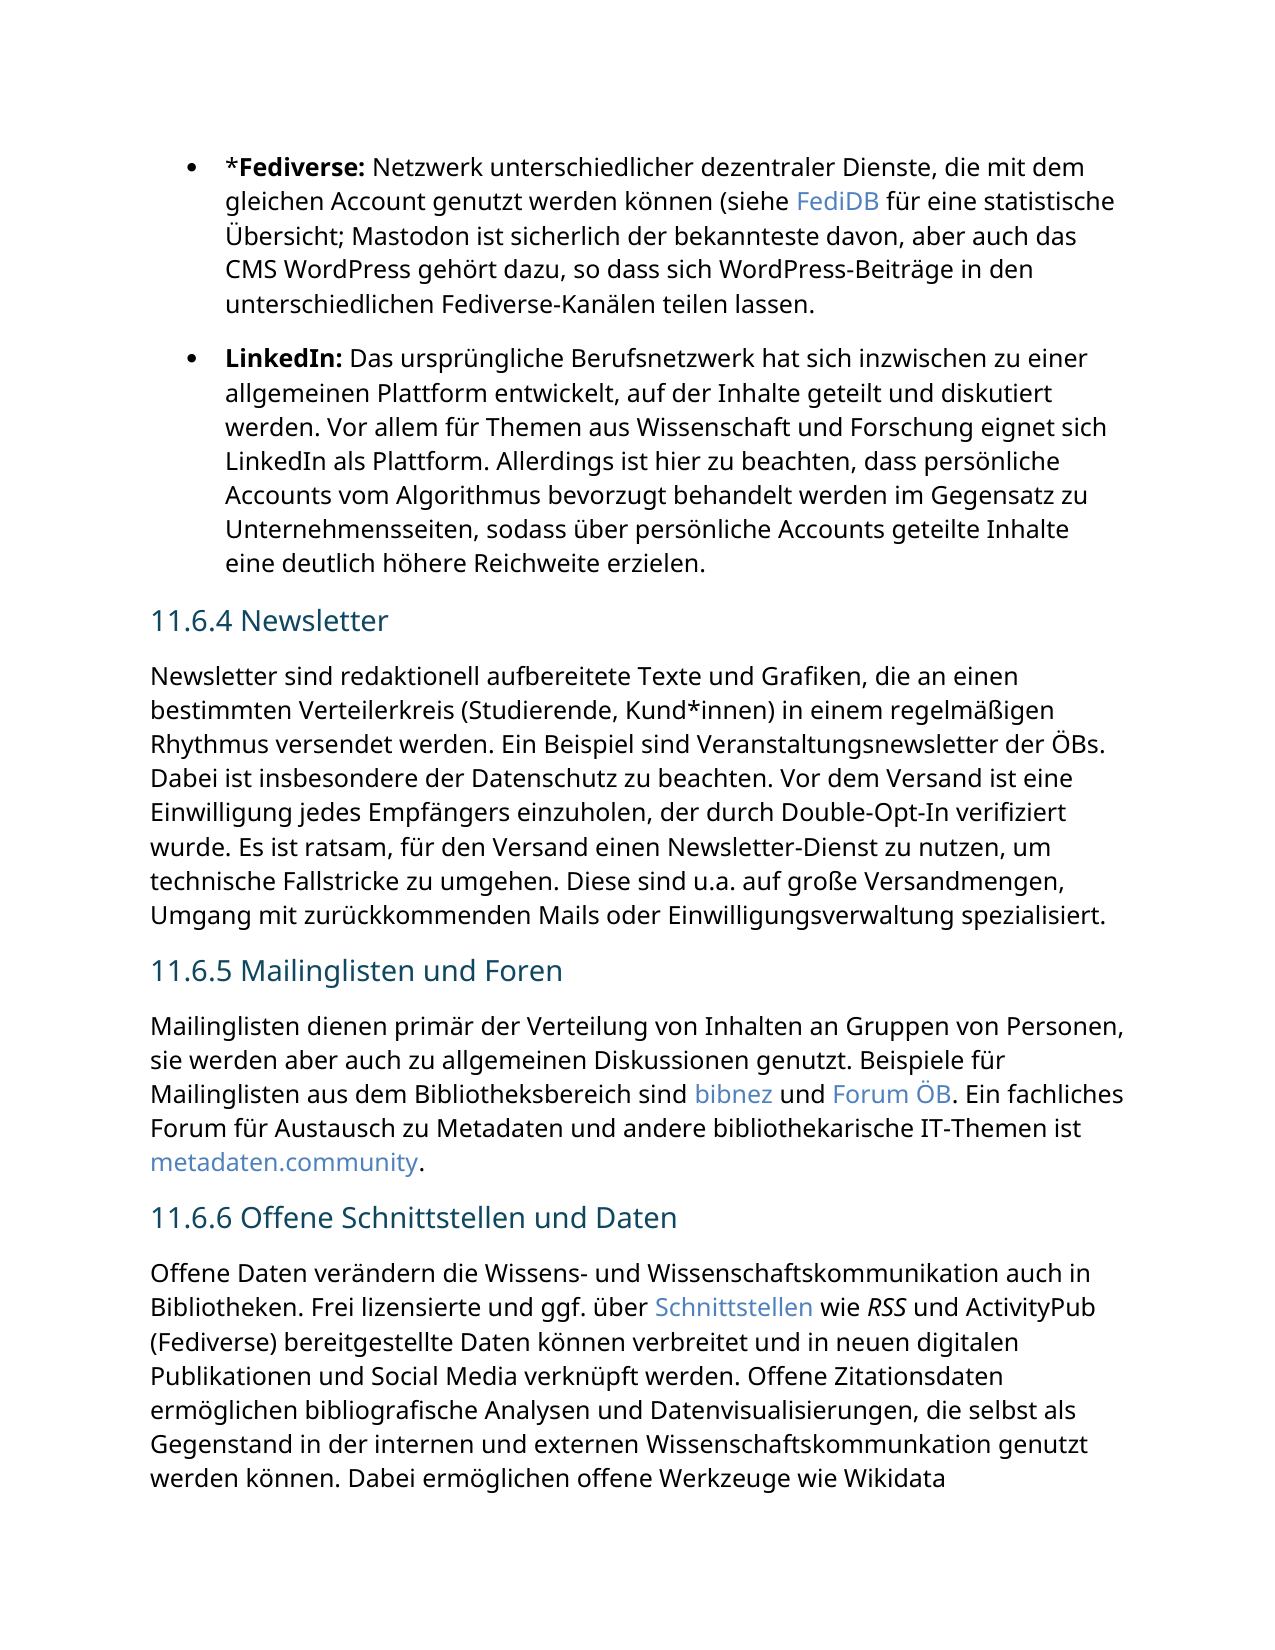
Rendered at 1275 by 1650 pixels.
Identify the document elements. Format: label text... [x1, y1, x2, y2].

text Mailinglisten dienen primär der Verteilung von Inhalten an Gruppen von Personen, sie werden aber auch zu allgemeinen Diskussionen genutzt. Beispiele für Mailinglisten aus dem Bibliotheksbereich sind bibnez und Forum ÖB. Ein fachliches Forum für Austausch zu Metadaten und andere bibliothekarische IT-Themen ist metadaten.community. [150, 1008, 1125, 1179]
text Newsletter sind redaktionell aufbereitete Texte und Grafiken, die an einen bestimmten Verteilerkreis (Studierende, Kund*innen) in einem regelmäßigen Rhythmus versendet werden. Ein Beispiel sind Veranstaltungsnewsletter der ÖBs. Dabei ist insbesondere der Datenschutz zu beachten. Vor dem Versand ist eine Einwilligung jedes Empfängers einzuholen, der durch Double-Opt-In verifiziert wurde. Es ist ratsam, für den Versand einen Newsletter-Dienst zu nutzen, um technische Fallstricke zu umgehen. Diese sind u.a. auf große Versandmengen, Umgang mit zurückkommenden Mails oder Einwilligungsverwaltung spezialisiert. [150, 659, 1125, 931]
subtitle 11.6.5 Mailinglisten und Foren [150, 950, 1125, 990]
list LinkedIn: Das ursprüngliche Berufsnetzwerk hat sich inzwischen zu einer allgemeinen Plattform entwickelt, auf der Inhalte geteilt und diskutiert werden. Vor allem für Themen aus Wissenschaft und Forschung eignet sich LinkedIn als Plattform. Allerdings ist hier zu beachten, dass persönliche Accounts vom Algorithmus bevorzugt behandelt werden im Gegensatz zu Unternehmensseiten, sodass über persönliche Accounts geteilte Inhalte eine deutlich höhere Reichweite erzielen. [187, 341, 1125, 579]
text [150, 1256, 1125, 1494]
list *Fediverse: Netzwerk unterschiedlicher dezentraler Dienste, die mit dem gleichen Account genutzt werden können (siehe FediDB für eine statistische Übersicht; Mastodon ist sicherlich der bekannteste davon, aber auch das CMS WordPress gehört dazu, so dass sich WordPress-Beiträge in den unterschiedlichen Fediverse-Kanälen teilen lassen. [187, 150, 1125, 320]
subtitle 11.6.6 Offene Schnittstellen und Daten [150, 1198, 1125, 1237]
subtitle 11.6.4 Newsletter [150, 600, 1125, 640]
